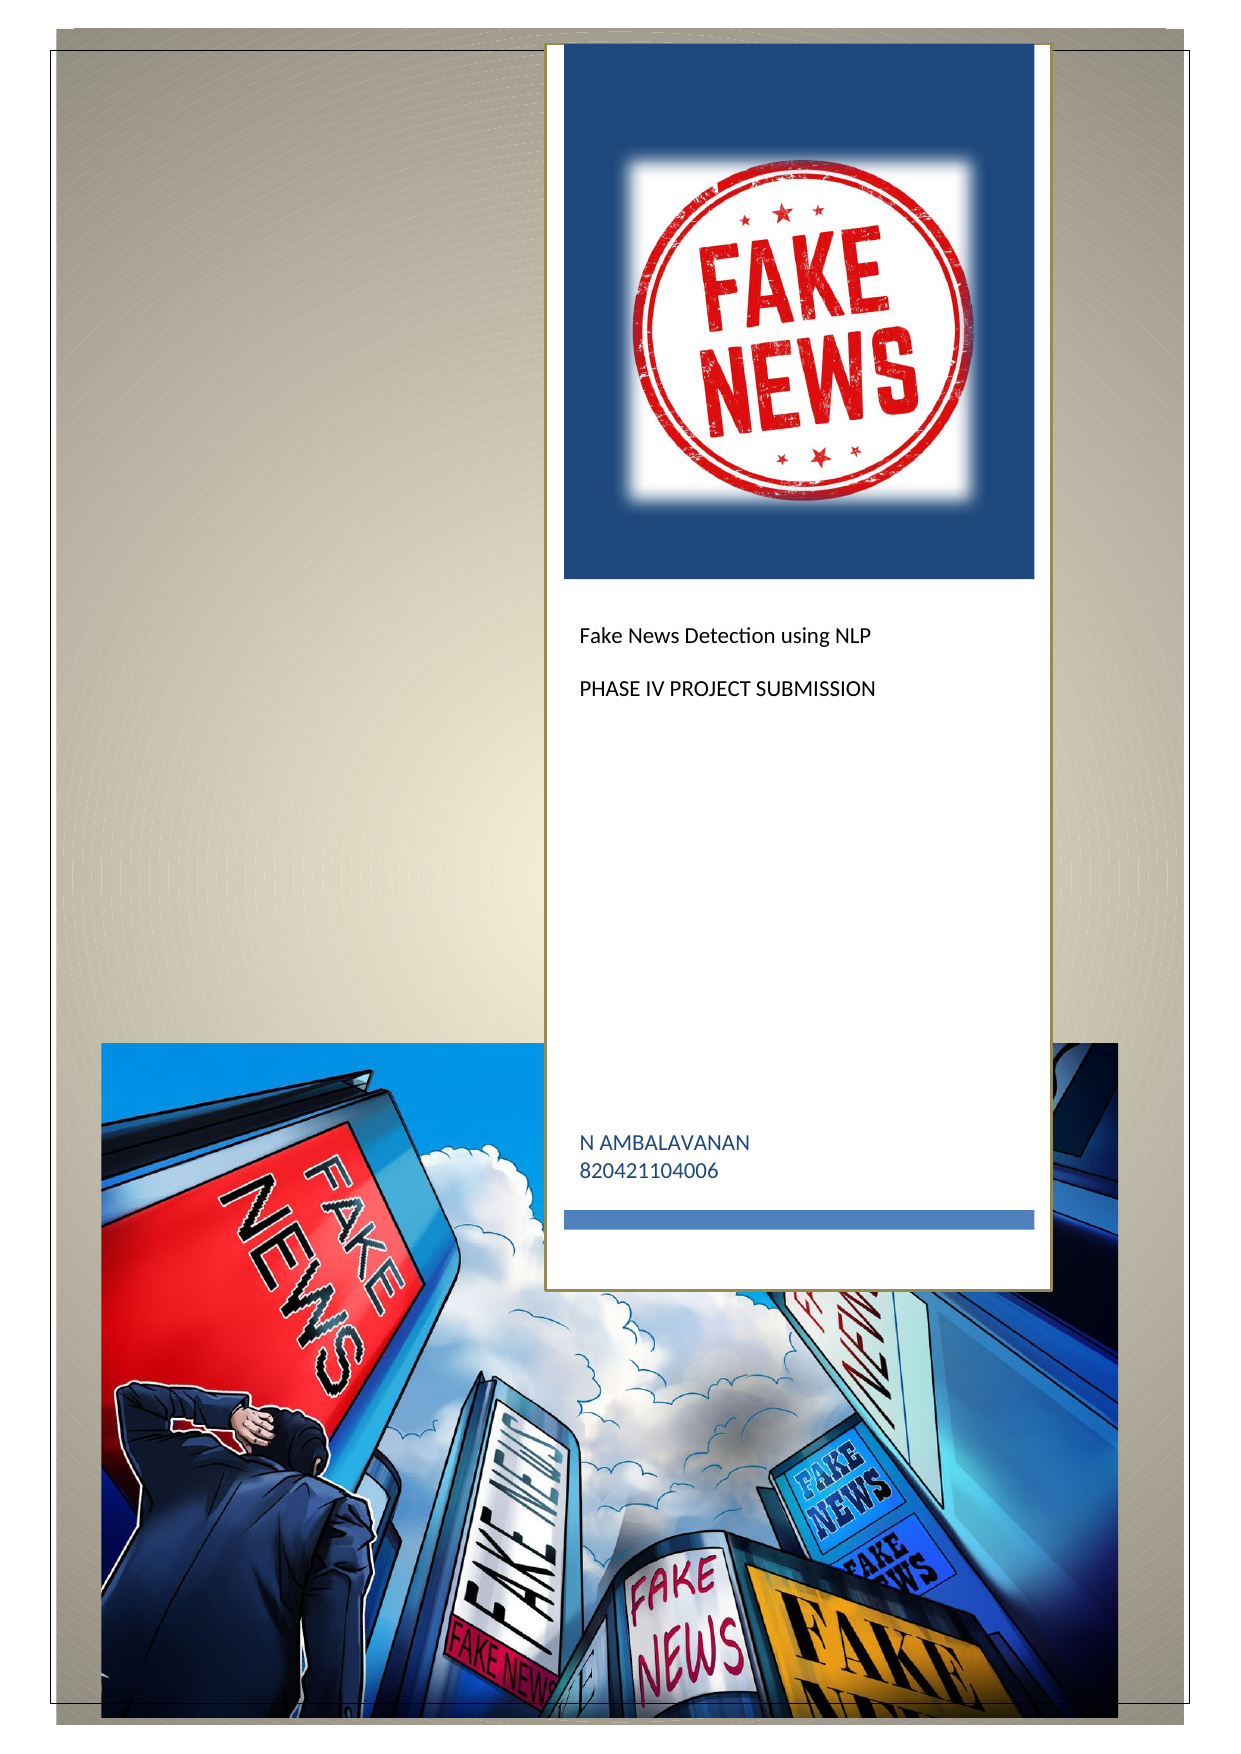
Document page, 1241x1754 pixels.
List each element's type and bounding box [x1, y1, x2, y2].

picture [101, 1704, 1119, 1718]
picture [629, 161, 970, 500]
picture [101, 1043, 1119, 1703]
